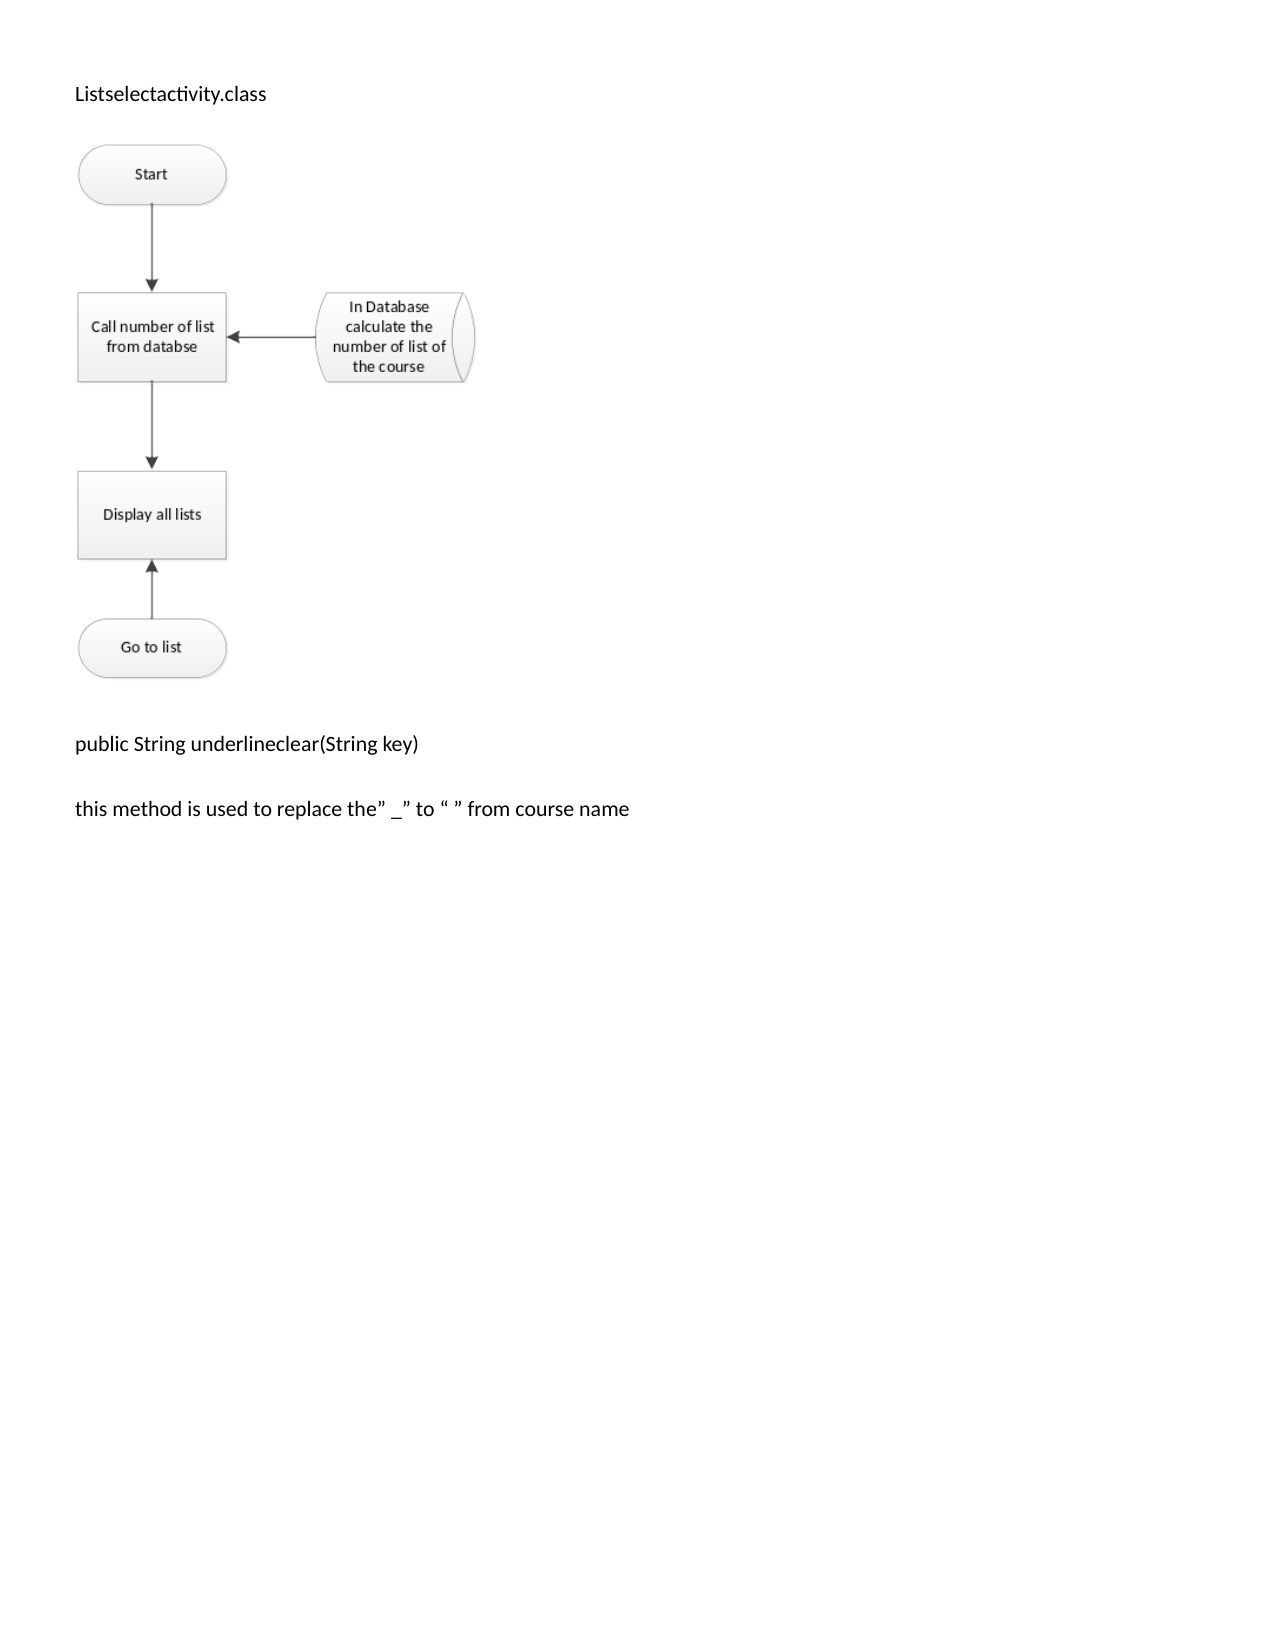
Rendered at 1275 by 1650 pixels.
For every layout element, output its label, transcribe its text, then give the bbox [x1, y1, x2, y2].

text Listselectactivity.class [75, 77, 1200, 142]
text public String underlineclear(String key) [75, 727, 1200, 760]
text this method is used to replace the” _” to “ ” from course name [75, 792, 1200, 825]
